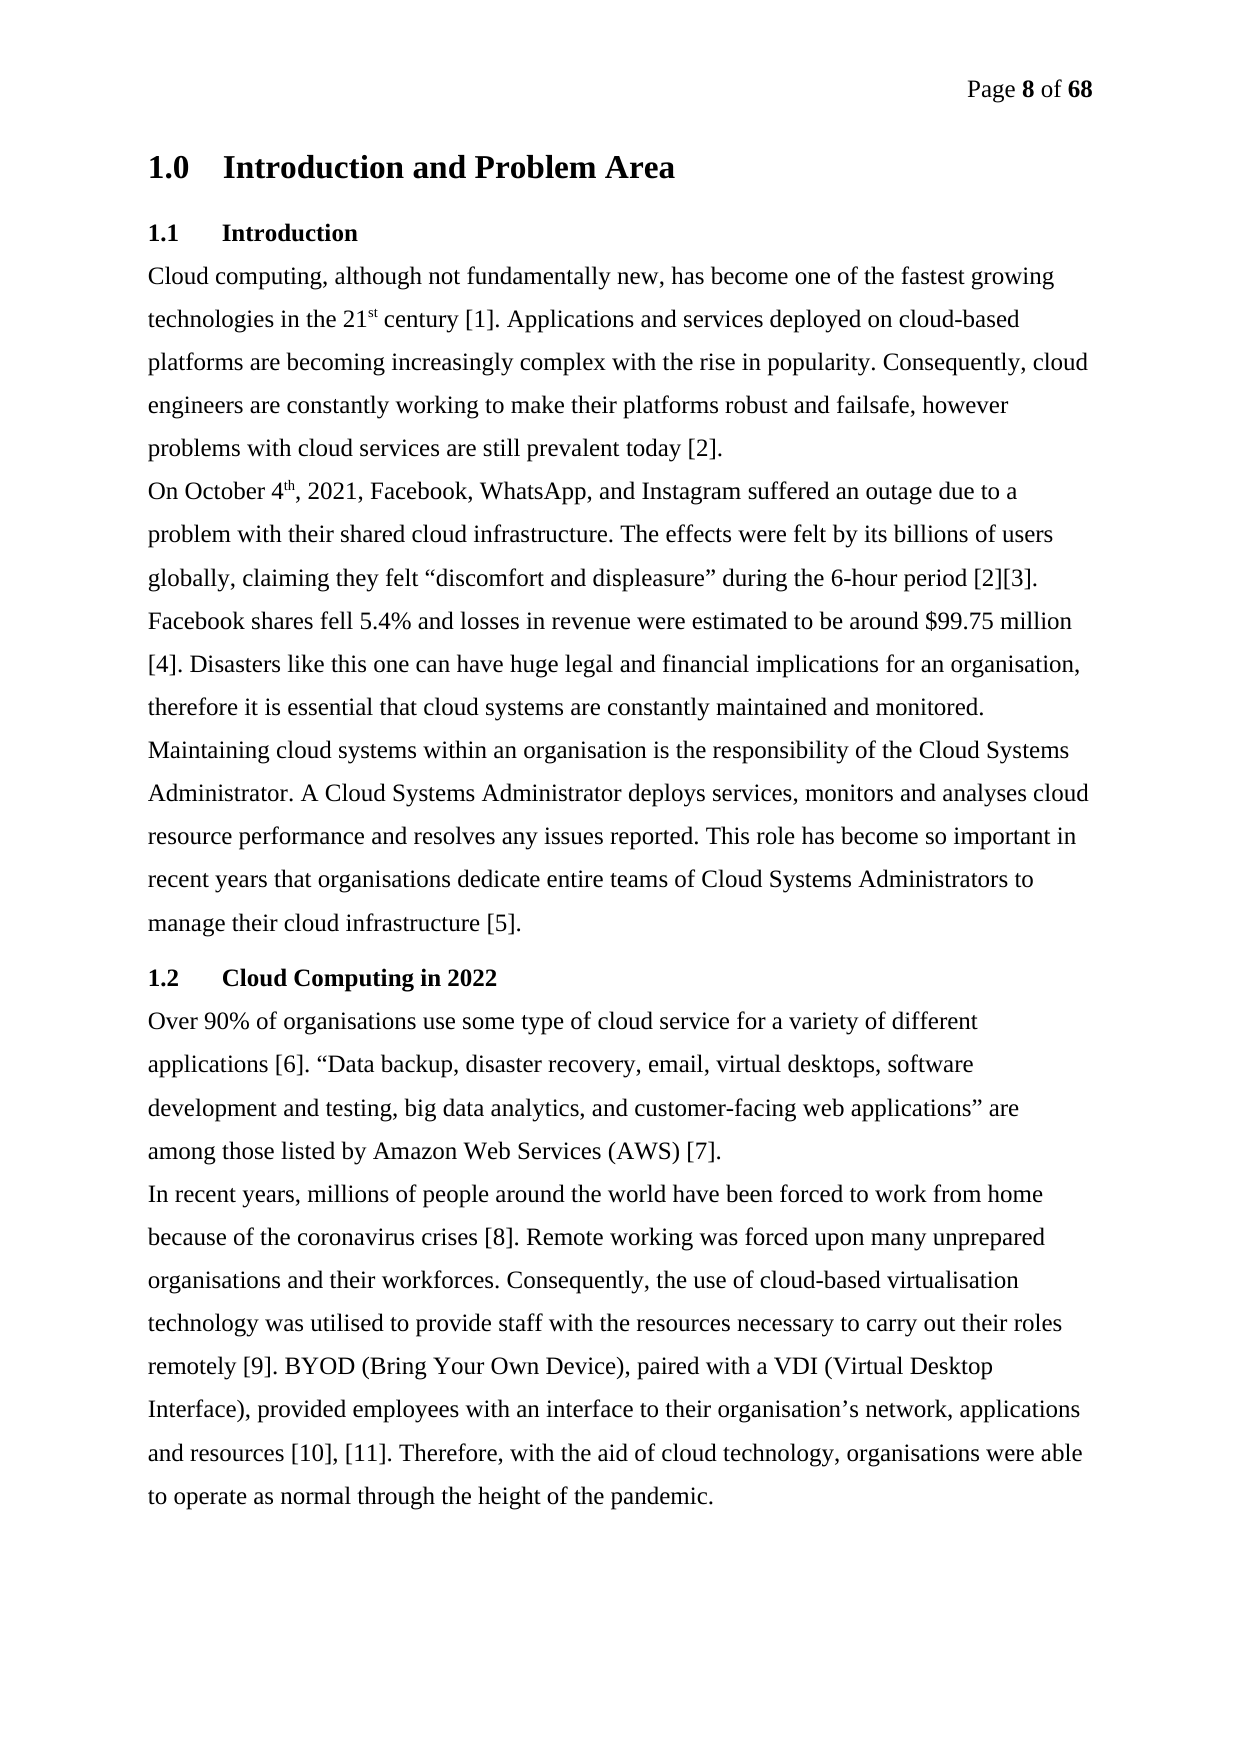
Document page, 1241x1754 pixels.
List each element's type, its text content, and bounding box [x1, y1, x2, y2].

text Cloud Computing in 2022 [148, 963, 1092, 992]
text Introduction [148, 218, 1092, 246]
text Over 90% of organisations use some type of cloud service for a variety of different applications [6]. “Data backup, disaster recovery, email, virtual desktops, software development and testing, big data analytics, and customer-facing web applications” are among those listed by Amazon Web Services (AWS) [7]. [148, 1006, 1092, 1164]
text In recent years, millions of people around the world have been forced to work from home because of the coronavirus crises [8]. Remote working was forced upon many unprepared organisations and their workforces. Consequently, the use of cloud-based virtualisation technology was utilised to provide staff with the resources necessary to carry out their roles remotely [9]. BYOD (Bring Your Own Device), paired with a VDI (Virtual Desktop Interface), provided employees with an interface to their organisation’s network, applications and resources [10], [11]. Therefore, with the aid of cloud technology, organisations were able to operate as normal through the height of the pandemic. [148, 1179, 1092, 1509]
text Maintaining cloud systems within an organisation is the responsibility of the Cloud Systems Administrator. A Cloud Systems Administrator deploys services, monitors and analyses cloud resource performance and resolves any issues reported. This role has become so important in recent years that organisations dedicate entire teams of Cloud Systems Administrators to manage their cloud infrastructure [5]. [148, 735, 1092, 936]
text On October 4th, 2021, Facebook, WhatsApp, and Instagram suffered an outage due to a problem with their shared cloud infrastructure. The effects were felt by its billions of users globally, claiming they felt “discomfort and displeasure” during the 6-hour period [2][3]. Facebook shares fell 5.4% and losses in revenue were estimated to be around $99.75 million [4]. Disasters like this one can have huge legal and financial implications for an organisation, therefore it is essential that cloud systems are constantly maintained and monitored. [148, 476, 1092, 721]
text Cloud computing, although not fundamentally new, has become one of the fastest growing technologies in the 21st century [1]. Applications and services deployed on cloud-based platforms are becoming increasingly complex with the rise in popularity. Consequently, cloud engineers are constantly working to make their platforms robust and failsafe, however problems with cloud services are still prevalent today [2]. [148, 261, 1092, 462]
subtitle Introduction and Problem Area [148, 148, 1092, 186]
